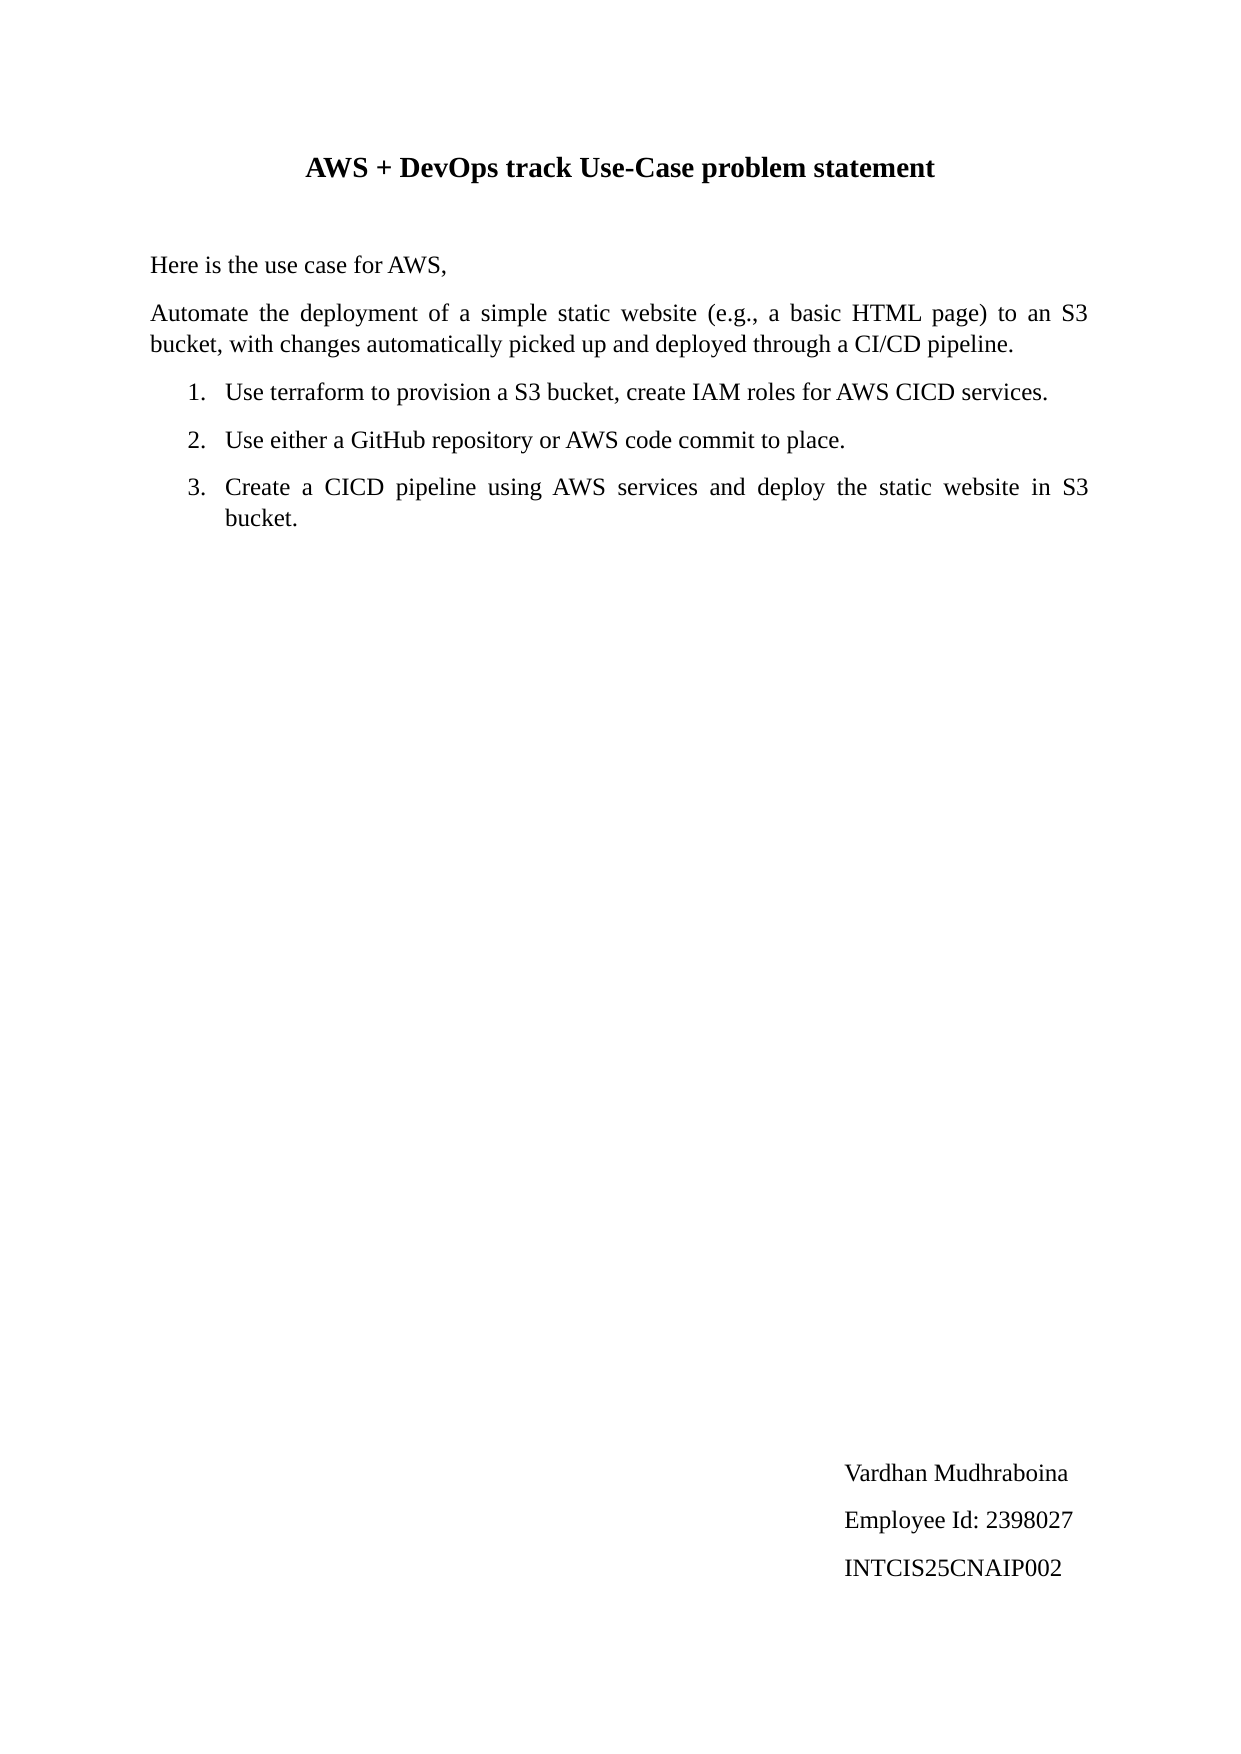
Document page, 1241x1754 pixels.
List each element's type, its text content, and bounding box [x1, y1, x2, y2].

list Create a CICD pipeline using AWS services and deploy the static website in S3 bucket. [187, 472, 1090, 532]
list Use terraform to provision a S3 bucket, create IAM roles for AWS CICD services. [187, 377, 1090, 406]
text Vardhan Mudhraboina [844, 1458, 1090, 1486]
text Here is the use case for AWS, [150, 251, 1090, 279]
text Employee Id: 2398027 [844, 1505, 1090, 1534]
list Use either a GitHub repository or AWS code commit to place. [187, 425, 1090, 453]
text AWS + DevOps track Use-Case problem statement [150, 150, 1090, 183]
text Automate the deployment of a simple static website (e.g., a basic HTML page) to an S3 bucket, with changes automatically picked up and deployed through a CI/CD pipeline. [150, 298, 1090, 358]
text INTCIS25CNAIP002 [844, 1553, 1090, 1582]
